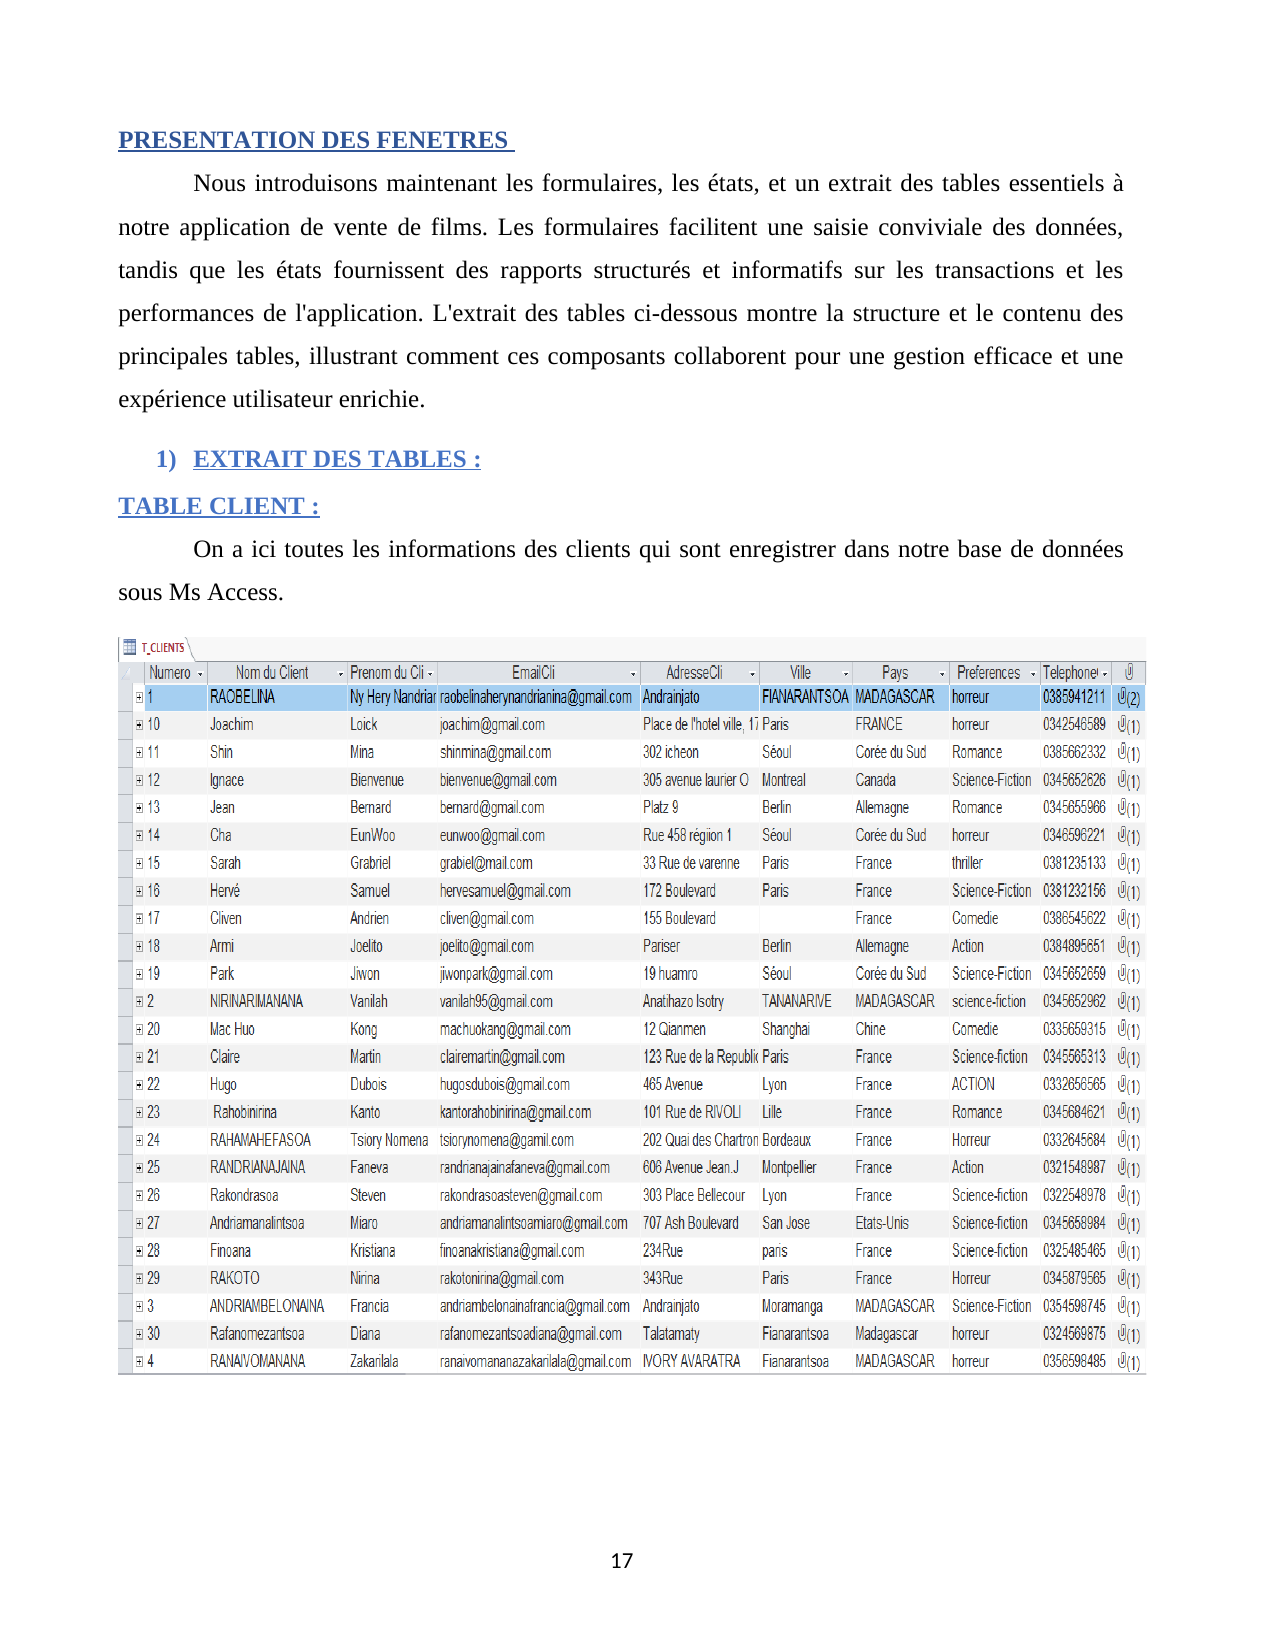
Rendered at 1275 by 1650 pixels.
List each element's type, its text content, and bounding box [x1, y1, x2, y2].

picture [118, 637, 1147, 1375]
subtitle TABLE CLIENT : [118, 491, 1125, 520]
text Nous introduisons maintenant les formulaires, les états, et un extrait des tables essentiels à notre application de vente de films. Les formulaires facilitent une saisie conviviale des données, tandis que les états fournissent des rapports structurés et informatifs sur les transactions et les performances de l'application. L'extrait des tables ci-dessous montre la structure et le contenu des principales tables, illustrant comment ces composants collaborent pour une gestion efficace et une expérience utilisateur enrichie. [118, 168, 1125, 413]
text On a ici toutes les informations des clients qui sont enregistrer dans notre base de données sous Ms Access. [118, 534, 1125, 606]
subtitle PRESENTATION DES FENETRES [118, 125, 1125, 154]
subtitle EXTRAIT DES TABLES : [156, 444, 1125, 473]
